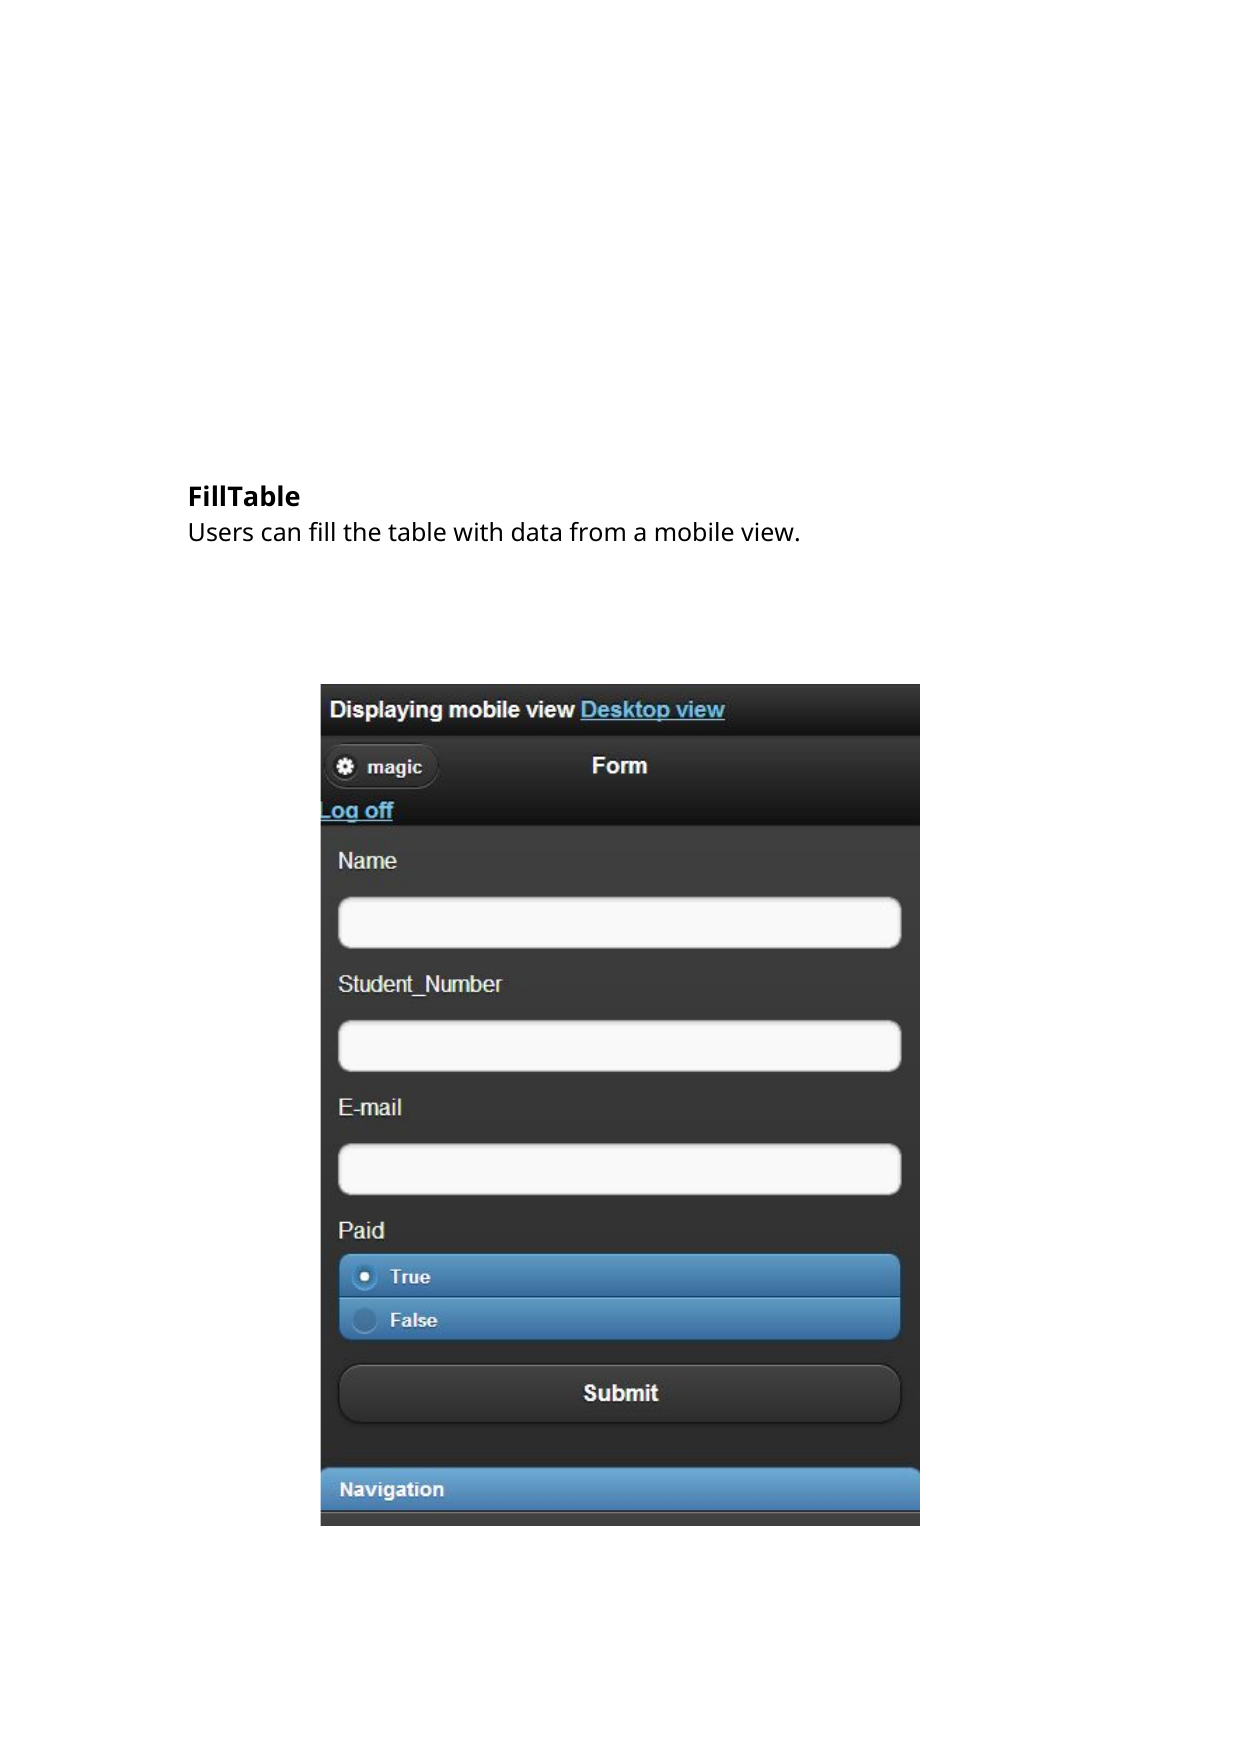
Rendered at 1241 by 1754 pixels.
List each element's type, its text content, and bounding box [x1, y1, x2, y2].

text FillTable [187, 477, 1053, 514]
text Users can fill the table with data from a mobile view. [187, 514, 1053, 548]
picture [320, 684, 920, 1526]
